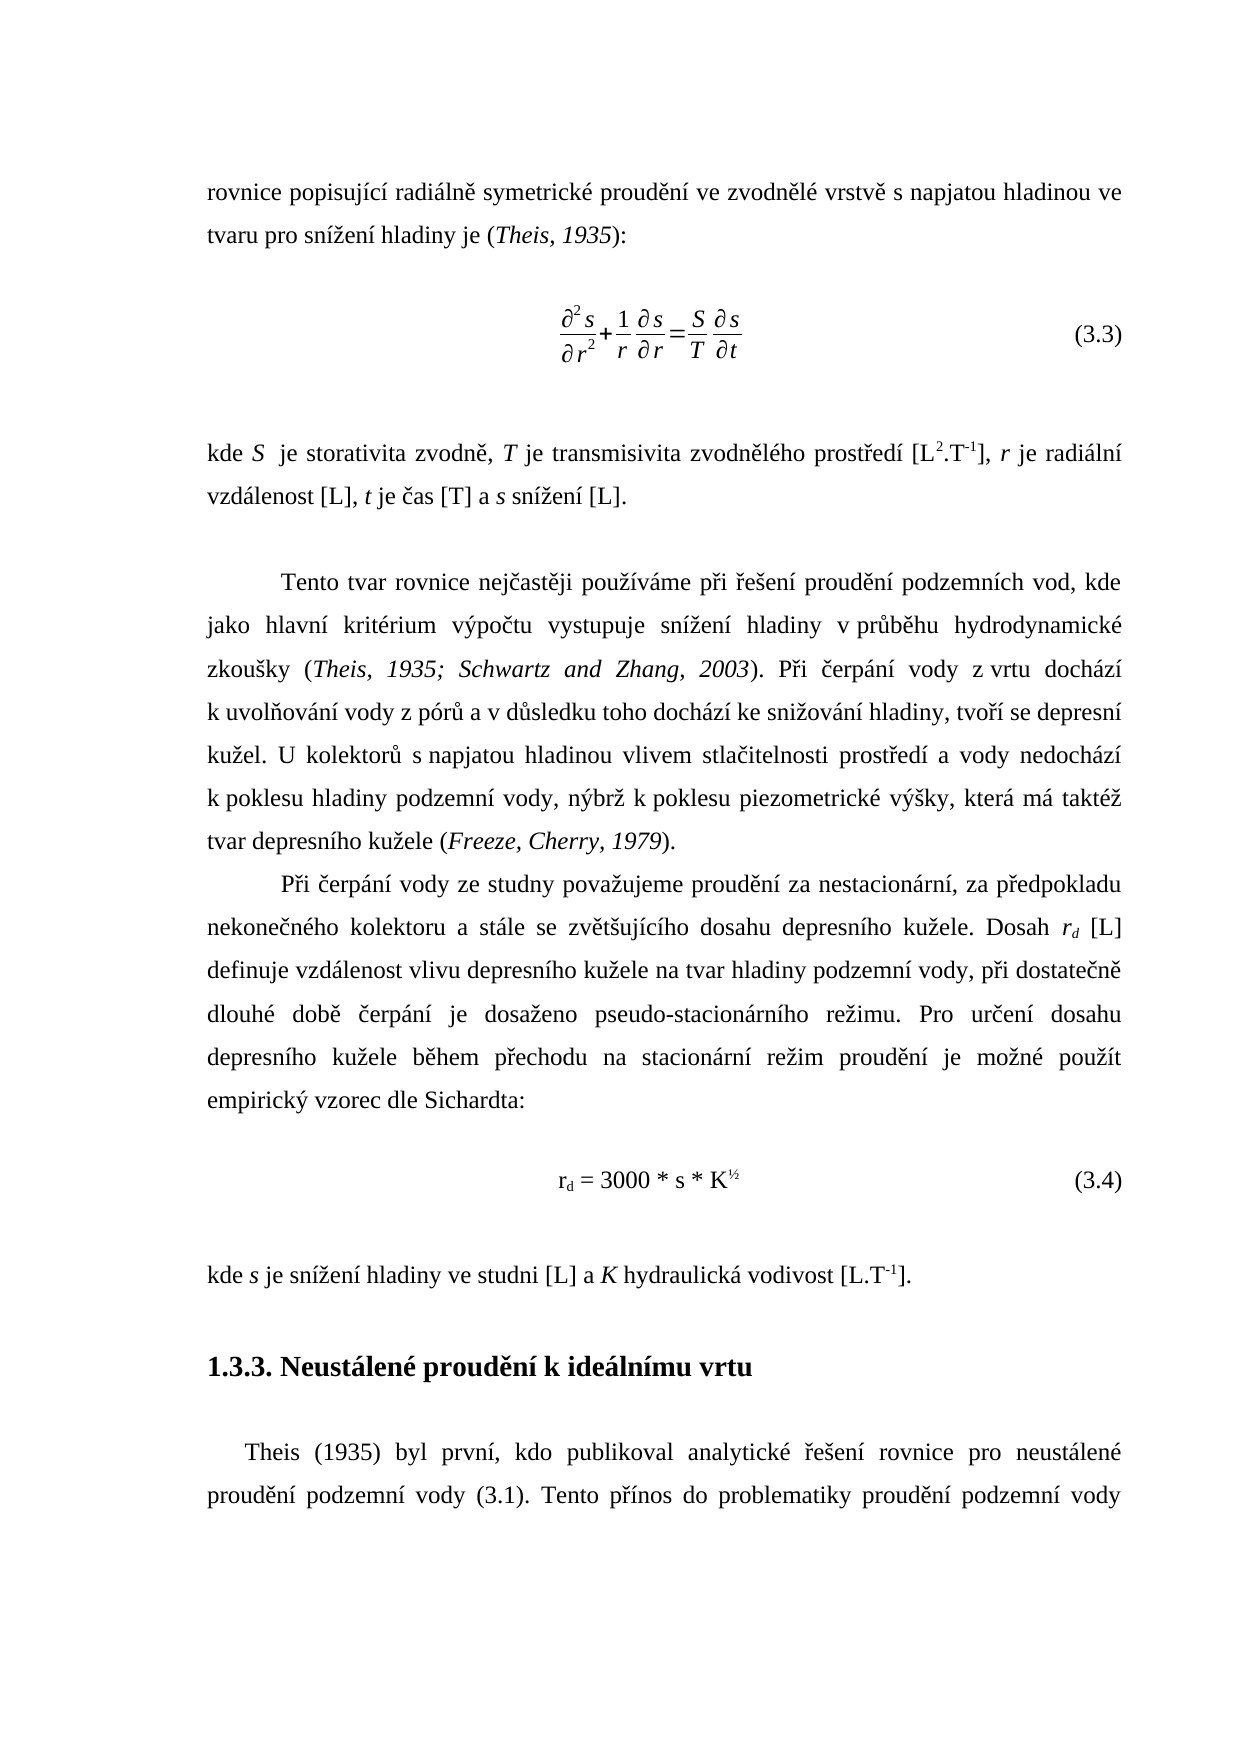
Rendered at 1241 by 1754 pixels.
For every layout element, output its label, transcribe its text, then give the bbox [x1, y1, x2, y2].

text kde s je snížení hladiny ve studni [L] a K hydraulická vodivost [L.T-1]. [207, 1261, 1122, 1289]
text rd = 3000 * s * K½ (3.4) [207, 1166, 1122, 1194]
text kde S je storativita zvodně, T je transmisivita zvodnělého prostředí [L2.T-1], r je radiální vzdálenost [L], t je čas [T] a s snížení [L]. [207, 438, 1122, 510]
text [207, 1437, 1122, 1509]
text Při čerpání vody ze studny považujeme proudění za nestacionární, za předpokladu nekonečného kolektoru a stále se zvětšujícího dosahu depresního kužele. Dosah rd [L] definuje vzdálenost vlivu depresního kužele na tvar hladiny podzemní vody, při dostatečně dlouhé době čerpání je dosaženo pseudo-stacionárního režimu. Pro určení dosahu depresního kužele během přechodu na stacionární režim proudění je možné použít empirický vzorec dle Sichardta: [207, 869, 1122, 1114]
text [207, 177, 1122, 249]
text (3.3) [207, 301, 1122, 367]
text Tento tvar rovnice nejčastěji používáme při řešení proudění podzemních vod, kde jako hlavní kritérium výpočtu vystupuje snížení hladiny v průběhu hydrodynamické zkoušky (Theis, 1935; Schwartz and Zhang, 2003). Při čerpání vody z vrtu dochází k uvolňování vody z pórů a v důsledku toho dochází ke snižování hladiny, tvoří se depresní kužel. U kolektorů s napjatou hladinou vlivem stlačitelnosti prostředí a vody nedochází k poklesu hladiny podzemní vody, nýbrž k poklesu piezometrické výšky, která má taktéž tvar depresního kužele (Freeze, Cherry, 1979). [207, 567, 1122, 855]
subtitle 1.3.3. Neustálené proudění k ideálnímu vrtu [207, 1349, 1122, 1383]
